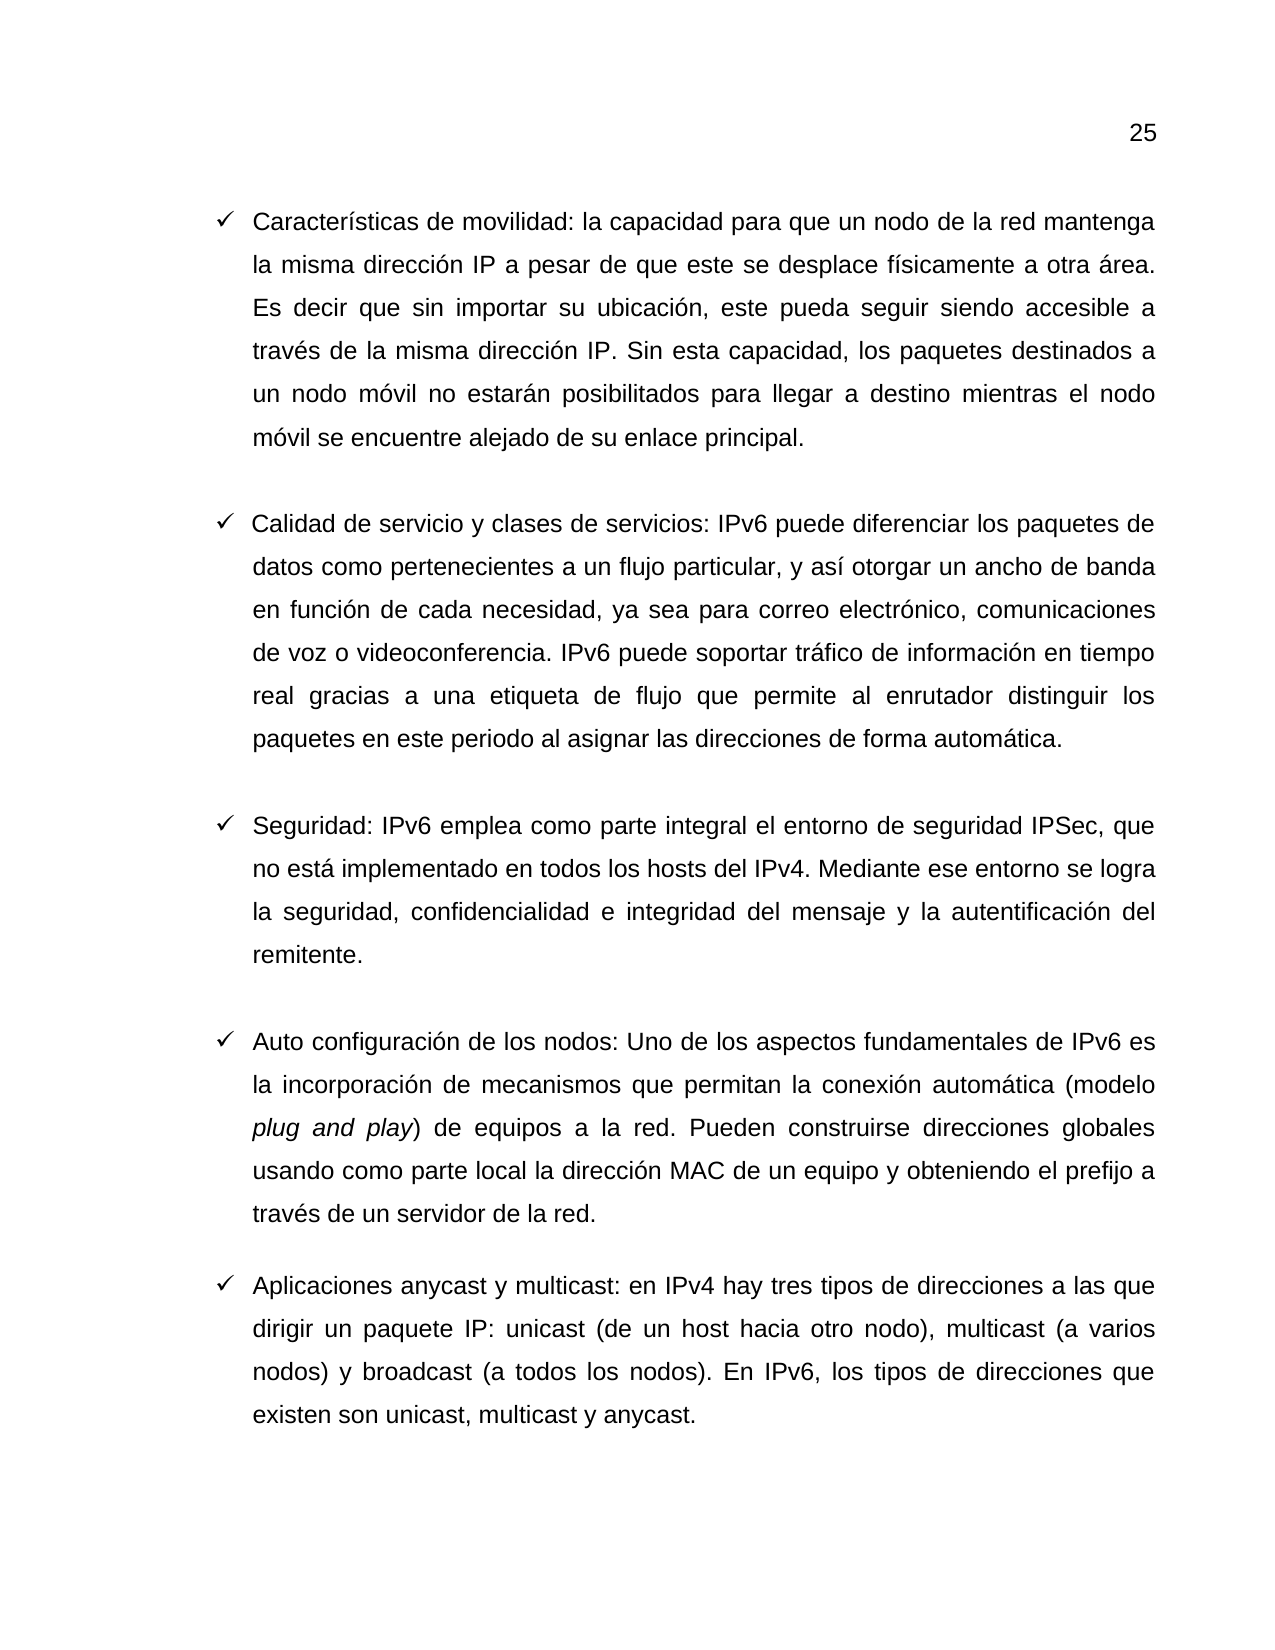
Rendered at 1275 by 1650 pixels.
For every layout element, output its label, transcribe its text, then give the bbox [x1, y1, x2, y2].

list Seguridad: IPv6 emplea como parte integral el entorno de seguridad IPSec, que no está implementado en todos los hosts del IPv4. Mediante ese entorno se logra la seguridad, confidencialidad e integridad del mensaje y la autentificación del remitente. [215, 811, 1157, 969]
list Características de movilidad: la capacidad para que un nodo de la red mantenga la misma dirección IP a pesar de que este se desplace físicamente a otra área. Es decir que sin importar su ubicación, este pueda seguir siendo accesible a través de la misma dirección IP. Sin esta capacidad, los paquetes destinados a un nodo móvil no estarán posibilitados para llegar a destino mientras el nodo móvil se encuentre alejado de su enlace principal. [215, 207, 1157, 451]
list Auto configuración de los nodos: Uno de los aspectos fundamentales de IPv6 es la incorporación de mecanismos que permitan la conexión automática (modelo plug and play) de equipos a la red. Pueden construirse direcciones globales usando como parte local la dirección MAC de un equipo y obteniendo el prefijo a través de un servidor de la red. [215, 1026, 1157, 1228]
list Calidad de servicio y clases de servicios: IPv6 puede diferenciar los paquetes de datos como pertenecientes a un flujo particular, y así otorgar un ancho de banda en función de cada necesidad, ya sea para correo electrónico, comunicaciones de voz o videoconferencia. IPv6 puede soportar tráfico de información en tiempo real gracias a una etiqueta de flujo que permite al enrutador distinguir los paquetes en este periodo al asignar las direcciones de forma automática. [215, 509, 1157, 753]
list Aplicaciones anycast y multicast: en IPv4 hay tres tipos de direcciones a las que dirigir un paquete IP: unicast (de un host hacia otro nodo), multicast (a varios nodos) y broadcast (a todos los nodos). En IPv6, los tipos de direcciones que existen son unicast, multicast y anycast. [215, 1271, 1157, 1429]
